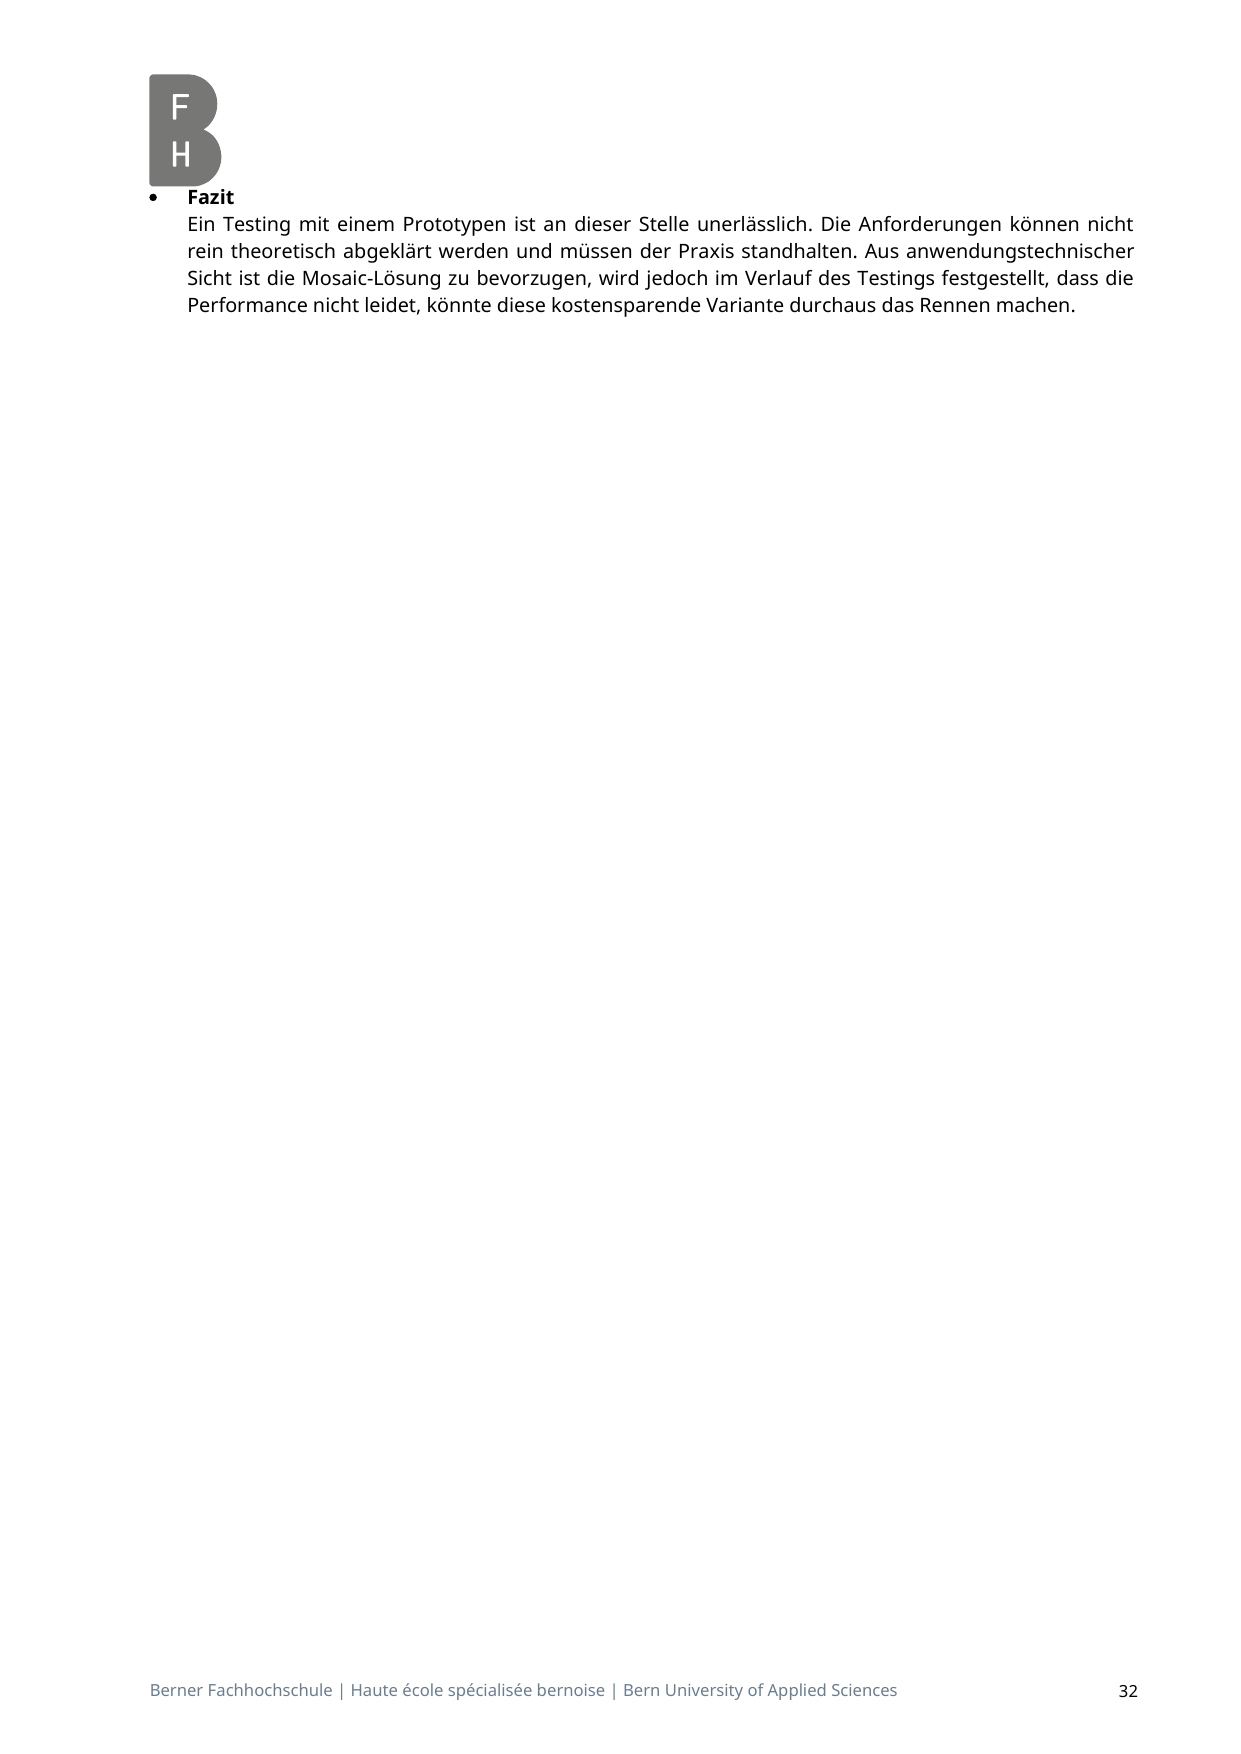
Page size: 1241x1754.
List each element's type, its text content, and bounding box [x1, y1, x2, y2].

list Ein Testing mit einem Prototypen ist an dieser Stelle unerlässlich. Die Anforderungen können nicht rein theoretisch abgeklärt werden und müssen der Praxis standhalten. Aus anwendungstechnischer Sicht ist die Mosaic-Lösung zu bevorzugen, wird jedoch im Verlauf des Testings festgestellt, dass die Performance nicht leidet, könnte diese kostensparende Variante durchaus das Rennen machen. [187, 210, 1136, 318]
list Fazit [149, 183, 1136, 210]
